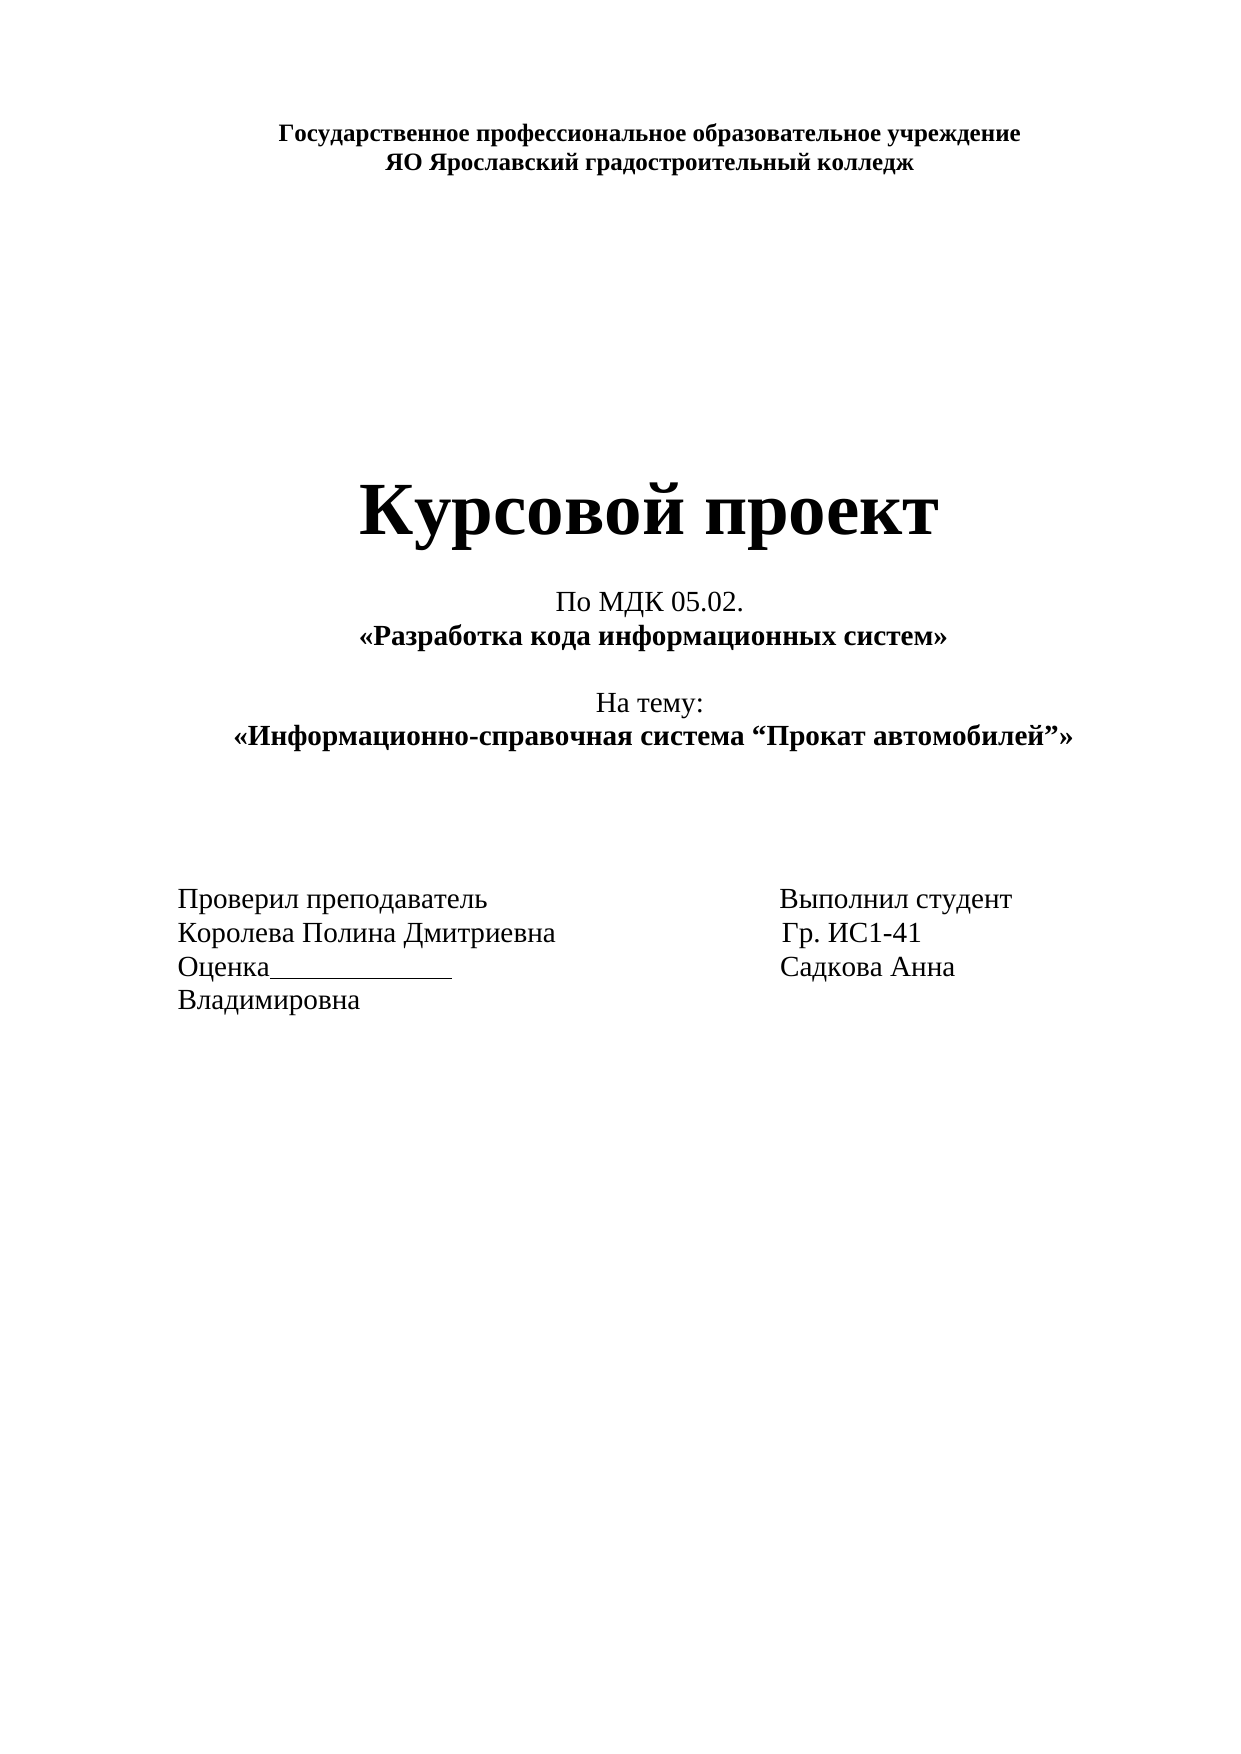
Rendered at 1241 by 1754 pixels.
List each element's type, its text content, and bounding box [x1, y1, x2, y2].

text ЯО Ярославский градостроительный колледж [177, 147, 1122, 176]
text Королева Полина Дмитриевна Гр. ИС1-41 [177, 915, 1122, 949]
text Курсовой проект [177, 464, 1122, 551]
text «Разработка кода информационных систем» [177, 618, 1122, 651]
text Оценка Садкова Анна Владимировна [177, 949, 1122, 1016]
text Государственное профессиональное образовательное учреждение [177, 118, 1122, 147]
text На тему: [177, 685, 1122, 718]
text Проверил преподаватель Выполнил студент [177, 882, 1122, 915]
text «Информационно-справочная система “Прокат автомобилей”» [177, 718, 1122, 752]
text По МДК 05.02. [177, 584, 1122, 618]
